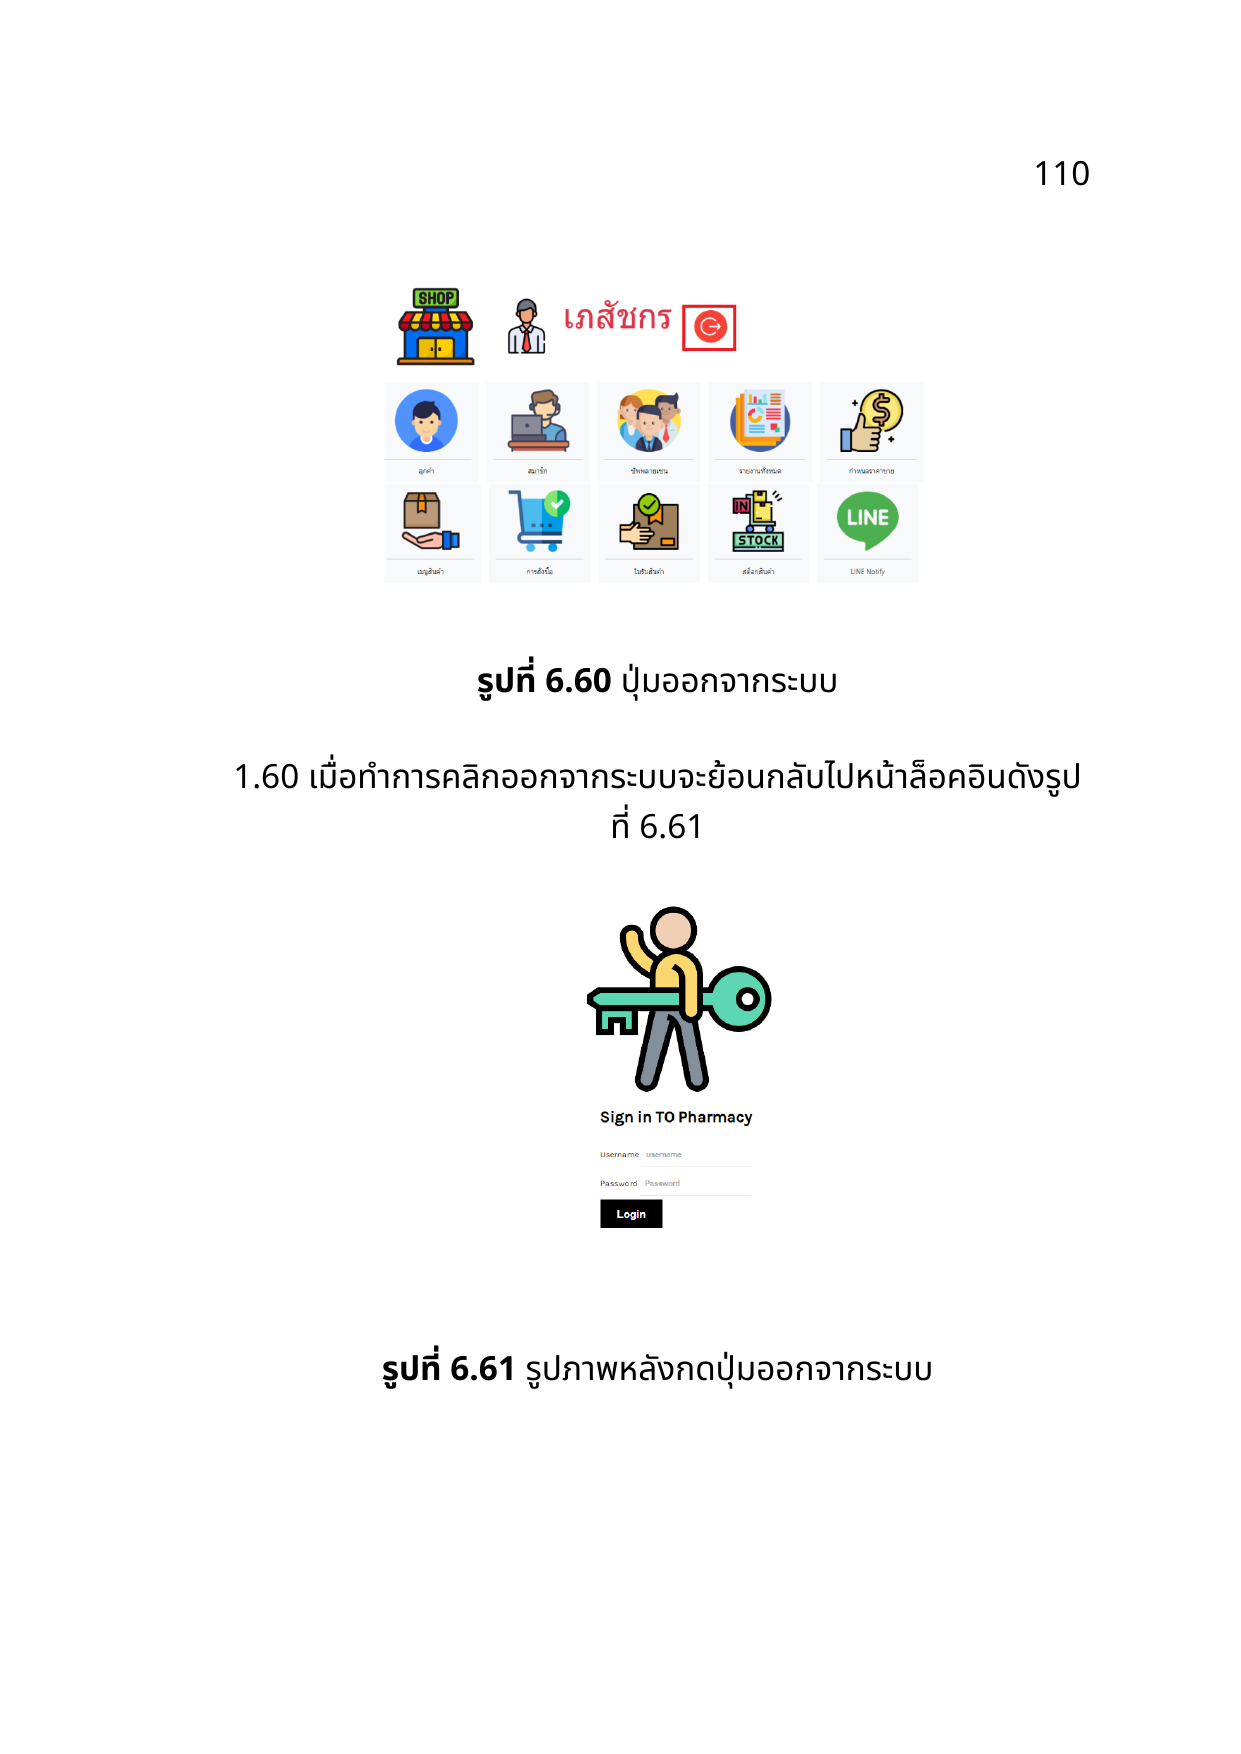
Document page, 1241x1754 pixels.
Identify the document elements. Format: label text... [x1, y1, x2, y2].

text รูปที่ 6.60 ปุ่มออกจากระบบ [225, 656, 1090, 707]
picture [384, 286, 931, 611]
text รูปที่ 6.61 รูปภาพหลังกดปุ่มออกจากระบบ [225, 1344, 1090, 1395]
picture [462, 899, 853, 1300]
text 1.60 เมื่อทำการคลิกออกจากระบบจะย้อนกลับไปหน้าล็อคอินดังรูปที่ 6.61 [225, 752, 1090, 854]
